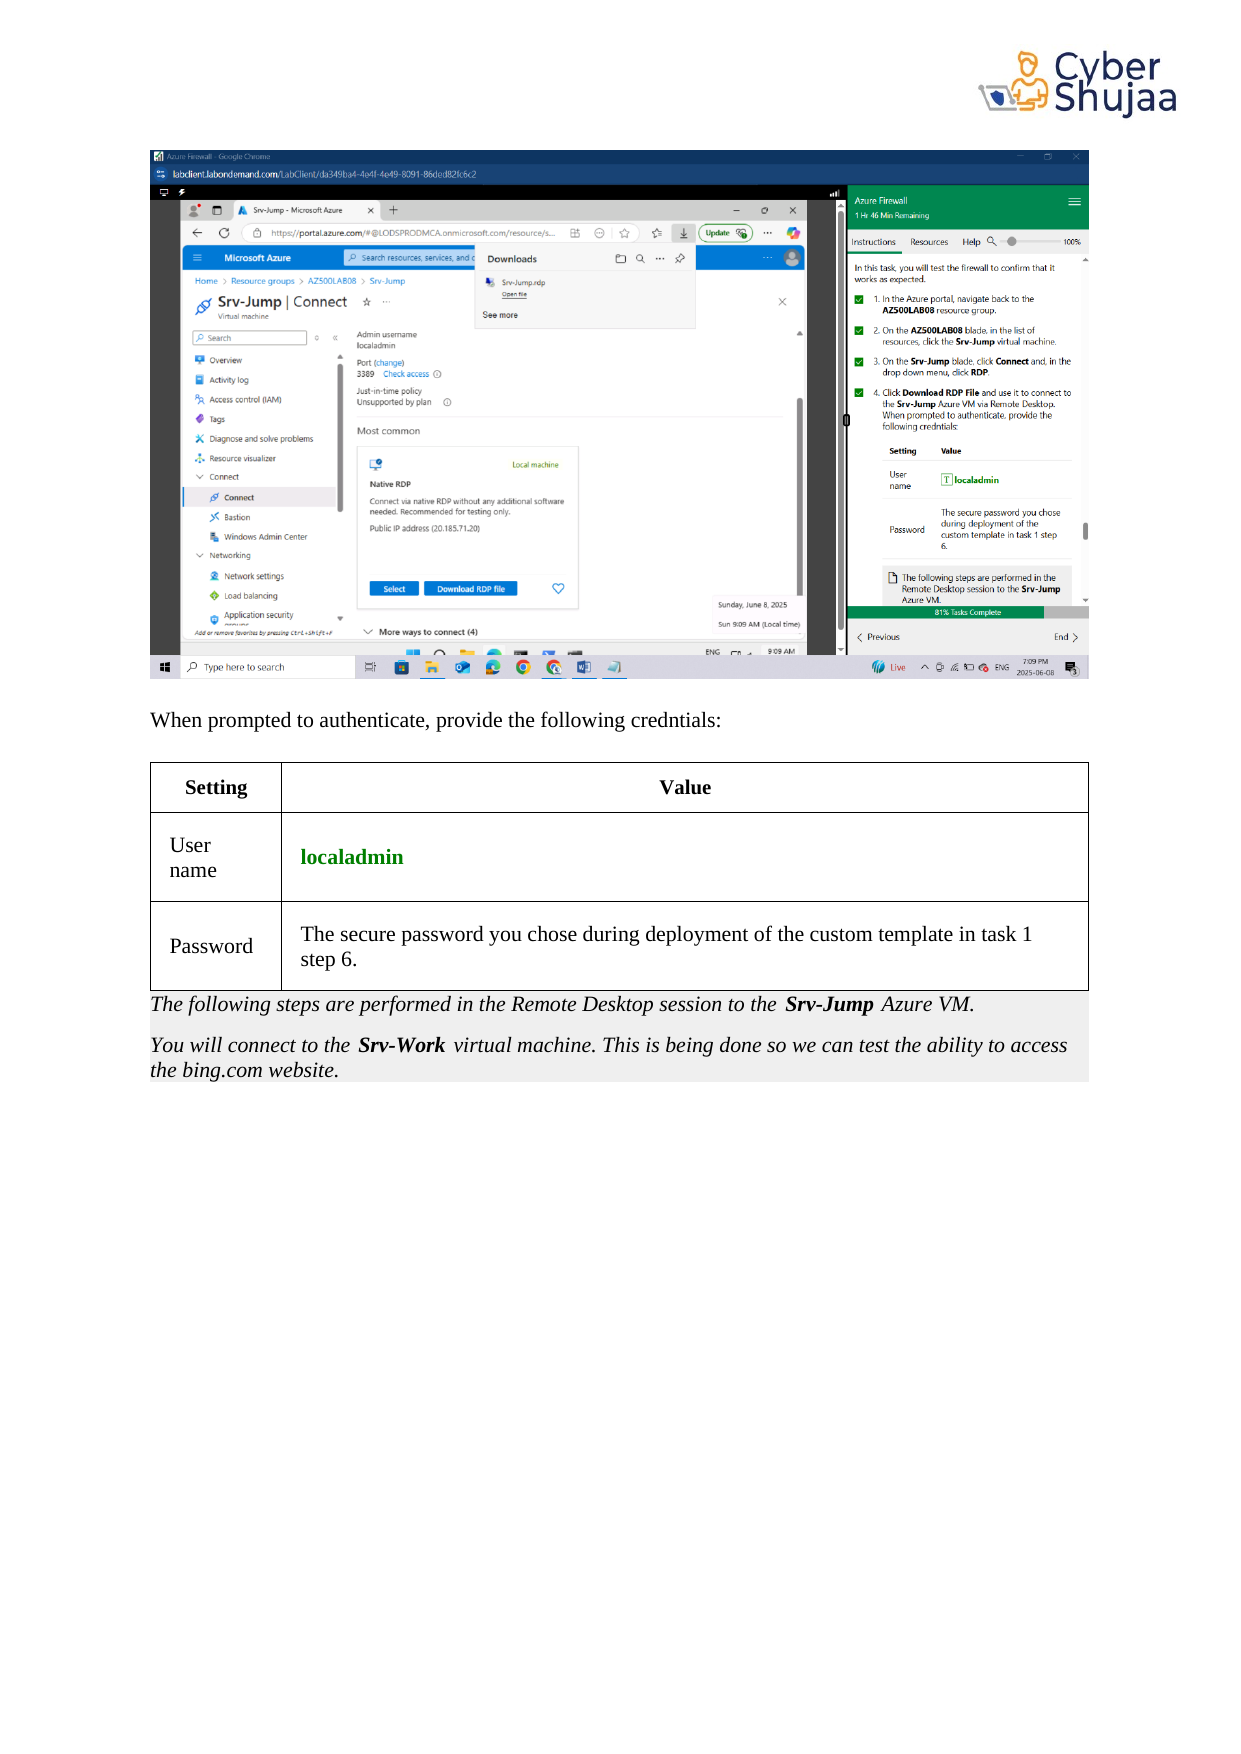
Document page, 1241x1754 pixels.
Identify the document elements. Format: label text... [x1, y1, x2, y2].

table_cell localadmin [282, 813, 1088, 901]
text The following steps are performed in the Remote Desktop session to the Srv-Jump Azure VM. [150, 991, 1089, 1016]
table_header Value [282, 763, 1088, 812]
table_cell User name [151, 813, 281, 901]
text When prompted to authenticate, provide the following credntials: [150, 707, 1089, 733]
picture [972, 44, 1180, 124]
table_cell The secure password you chose during deployment of the custom template in task 1 step 6. [282, 902, 1088, 990]
table_cell Password [151, 902, 281, 990]
text You will connect to the Srv-Work virtual machine. This is being done so we can test the ability to access the bing.com website. [150, 1032, 1089, 1082]
table_header Setting [151, 763, 281, 812]
picture [150, 150, 1089, 679]
